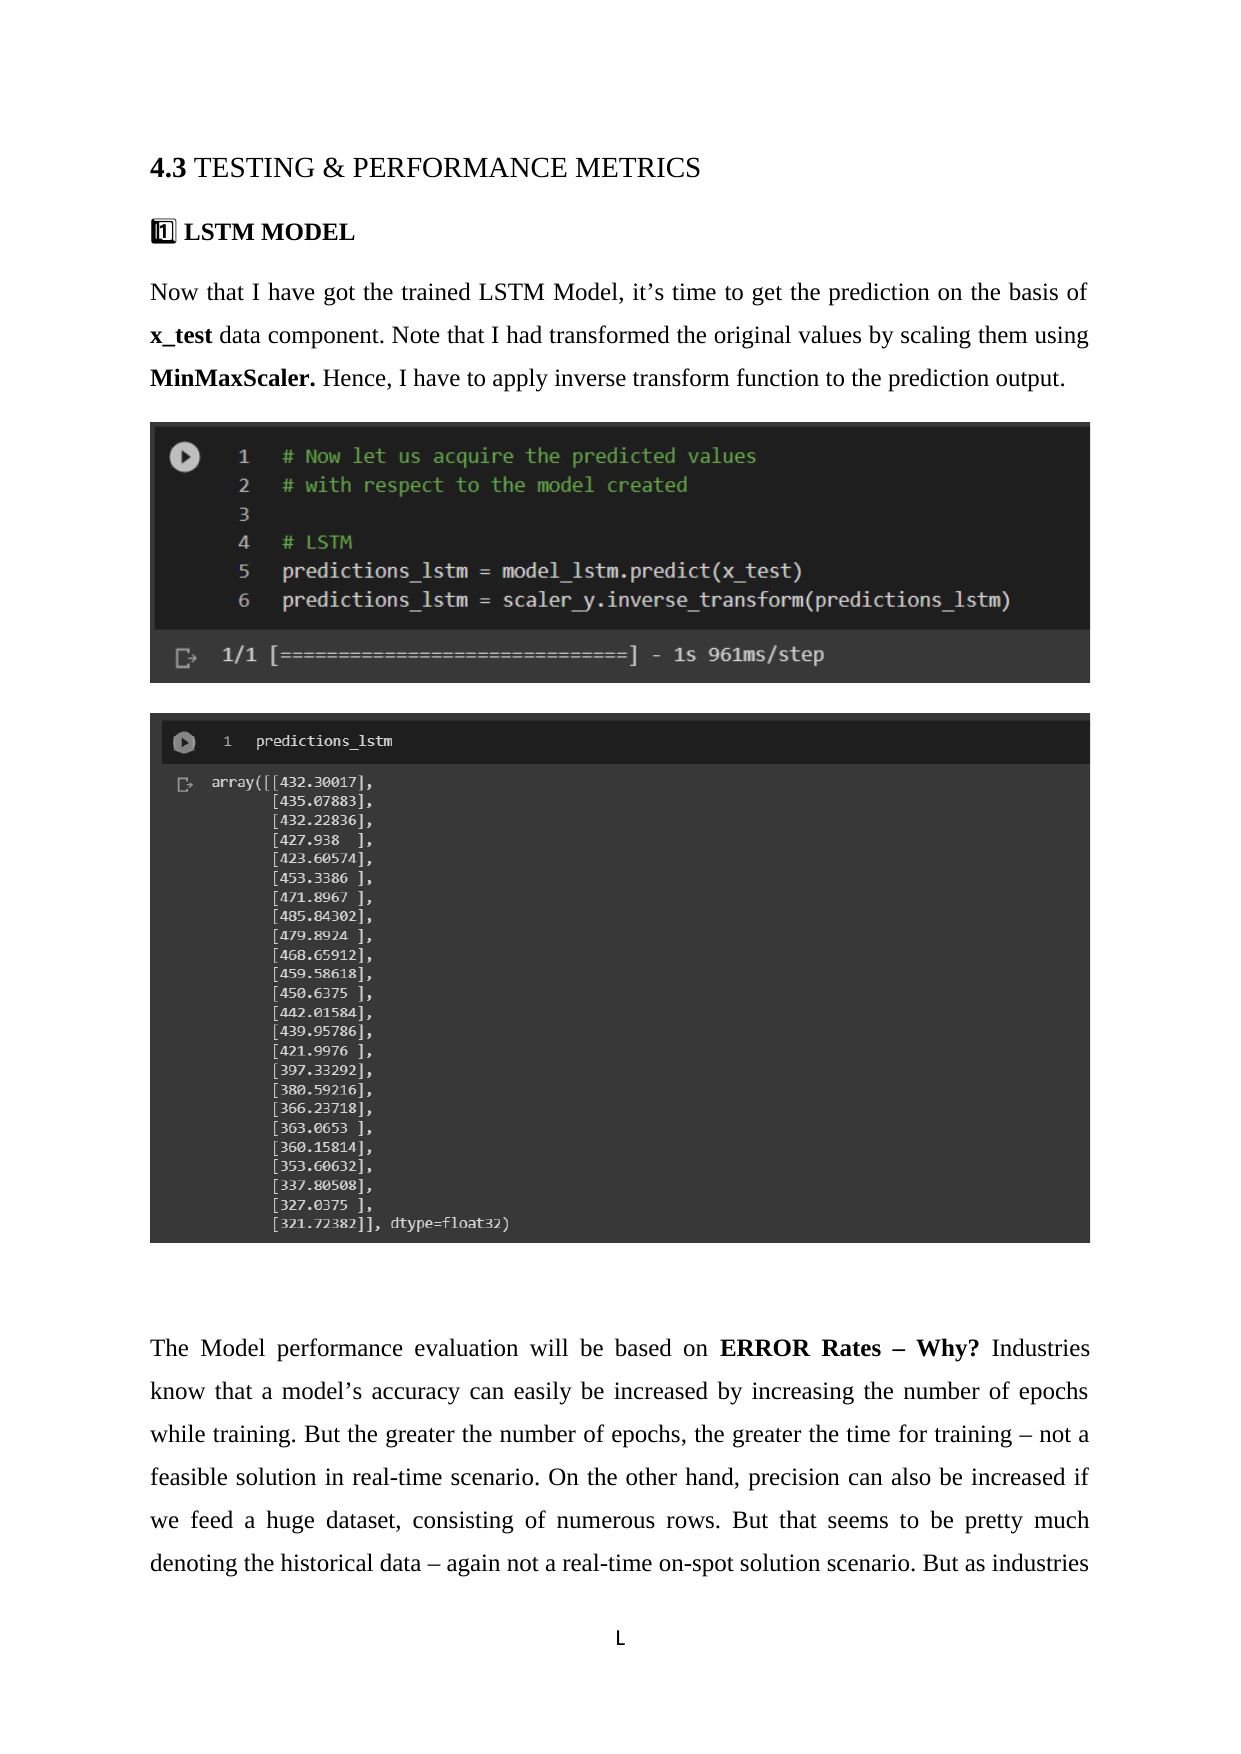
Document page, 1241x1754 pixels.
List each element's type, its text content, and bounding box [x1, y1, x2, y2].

text 4.3 TESTING & PERFORMANCE METRICS [150, 150, 1090, 183]
picture [150, 422, 1091, 683]
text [150, 1333, 1090, 1577]
text Now that I have got the trained LSTM Model, it’s time to get the prediction on the basis of x_test data component. Note that I had transformed the original values by scaling them using MinMaxScaler. Hence, I have to apply inverse transform function to the prediction output. [150, 277, 1090, 392]
picture [150, 713, 1091, 1243]
text 1️⃣ LSTM MODEL [150, 217, 1090, 246]
